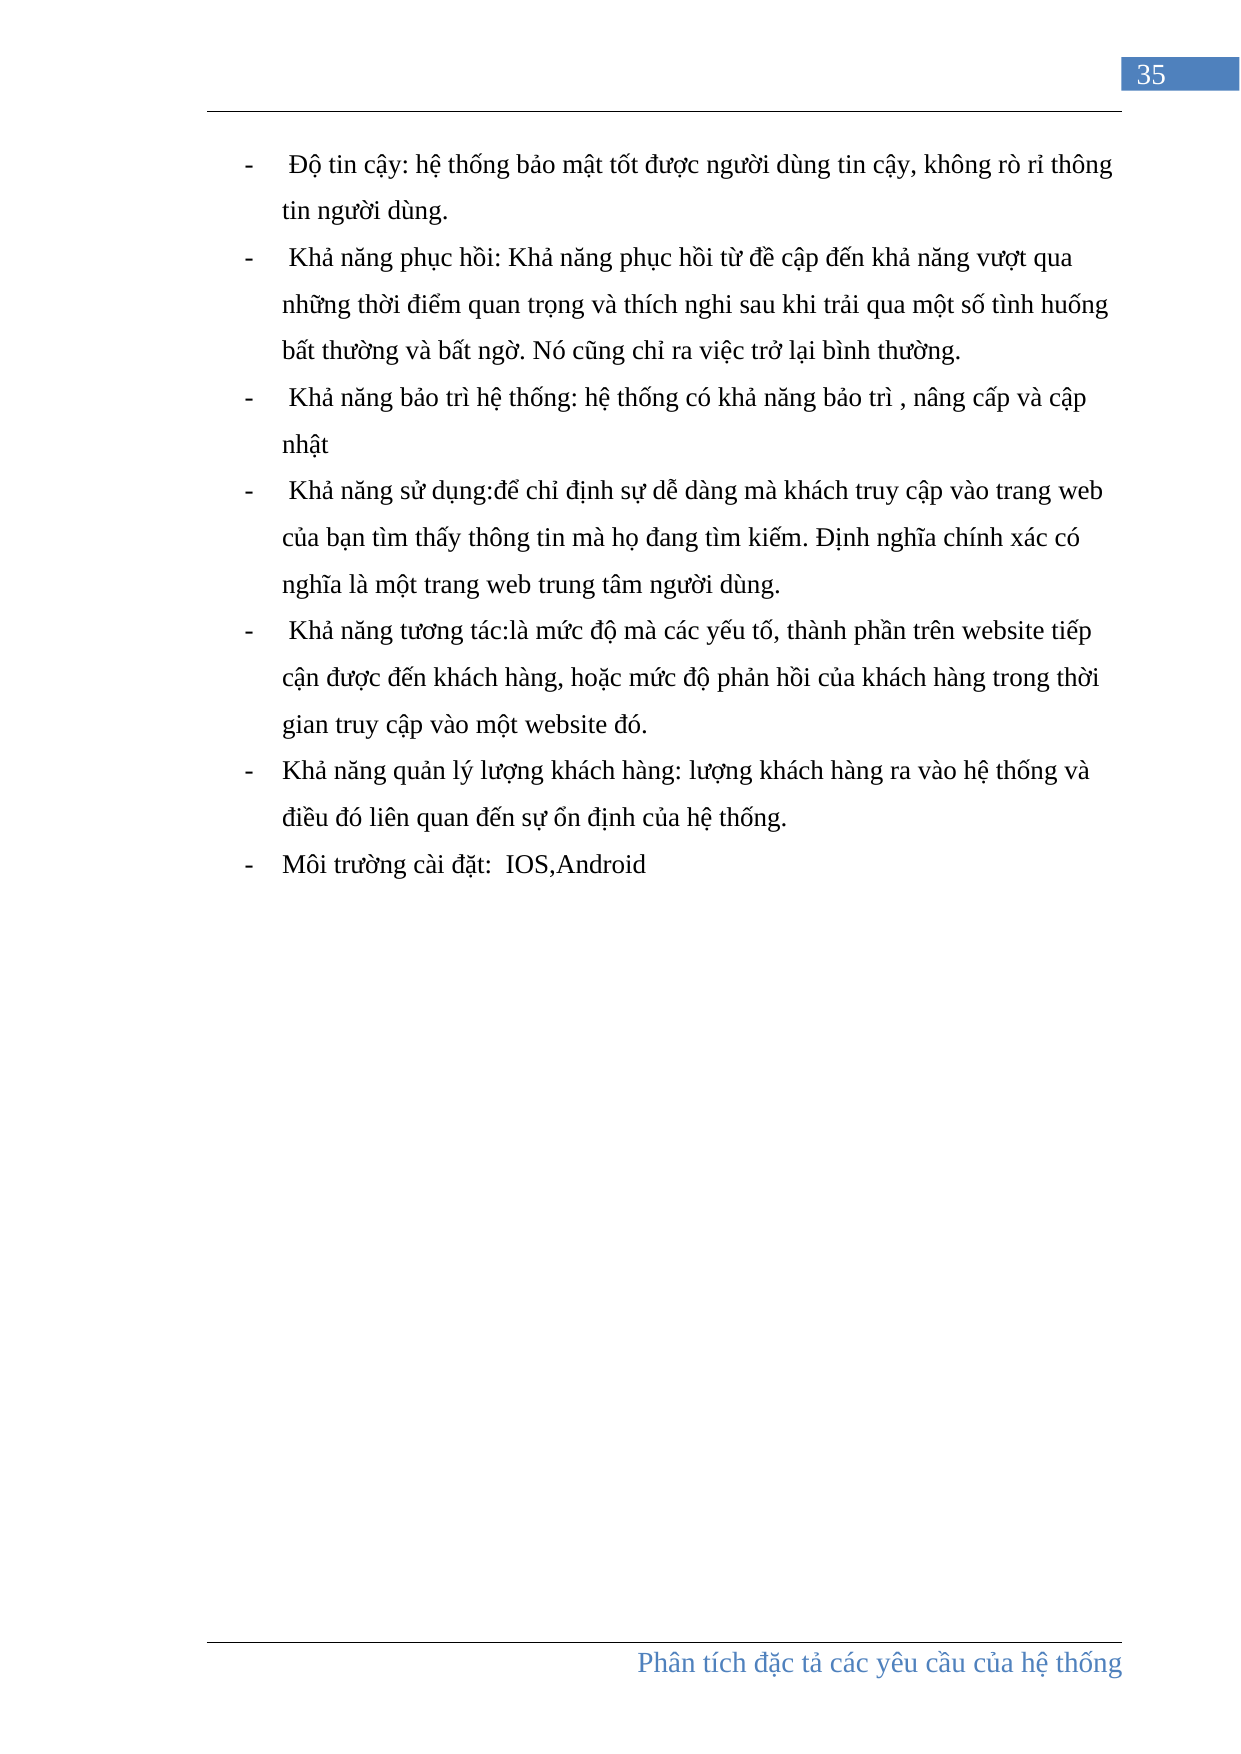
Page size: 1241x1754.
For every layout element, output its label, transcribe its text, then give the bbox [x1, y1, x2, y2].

list Khả năng quản lý lượng khách hàng: lượng khách hàng ra vào hệ thống và điều đó liên quan đến sự ổn định của hệ thống. [244, 754, 1122, 832]
list Khả năng sử dụng:để chỉ định sự dễ dàng mà khách truy cập vào trang web của bạn tìm thấy thông tin mà họ đang tìm kiếm. Định nghĩa chính xác có nghĩa là một trang web trung tâm người dùng. [244, 474, 1122, 599]
list Môi trường cài đặt: IOS,Android [244, 848, 1122, 879]
list Khả năng bảo trì hệ thống: hệ thống có khả năng bảo trì , nâng cấp và cập nhật [244, 381, 1122, 459]
list Khả năng tương tác:là mức độ mà các yếu tố, thành phần trên website tiếp cận được đến khách hàng, hoặc mức độ phản hồi của khách hàng trong thời gian truy cập vào một website đó. [244, 614, 1122, 739]
list Độ tin cậy: hệ thống bảo mật tốt được người dùng tin cậy, không rò rỉ thông tin người dùng. [244, 148, 1122, 226]
list Khả năng phục hồi: Khả năng phục hồi từ đề cập đến khả năng vượt qua những thời điểm quan trọng và thích nghi sau khi trải qua một số tình huống bất thường và bất ngờ. Nó cũng chỉ ra việc trở lại bình thường. [244, 241, 1122, 366]
